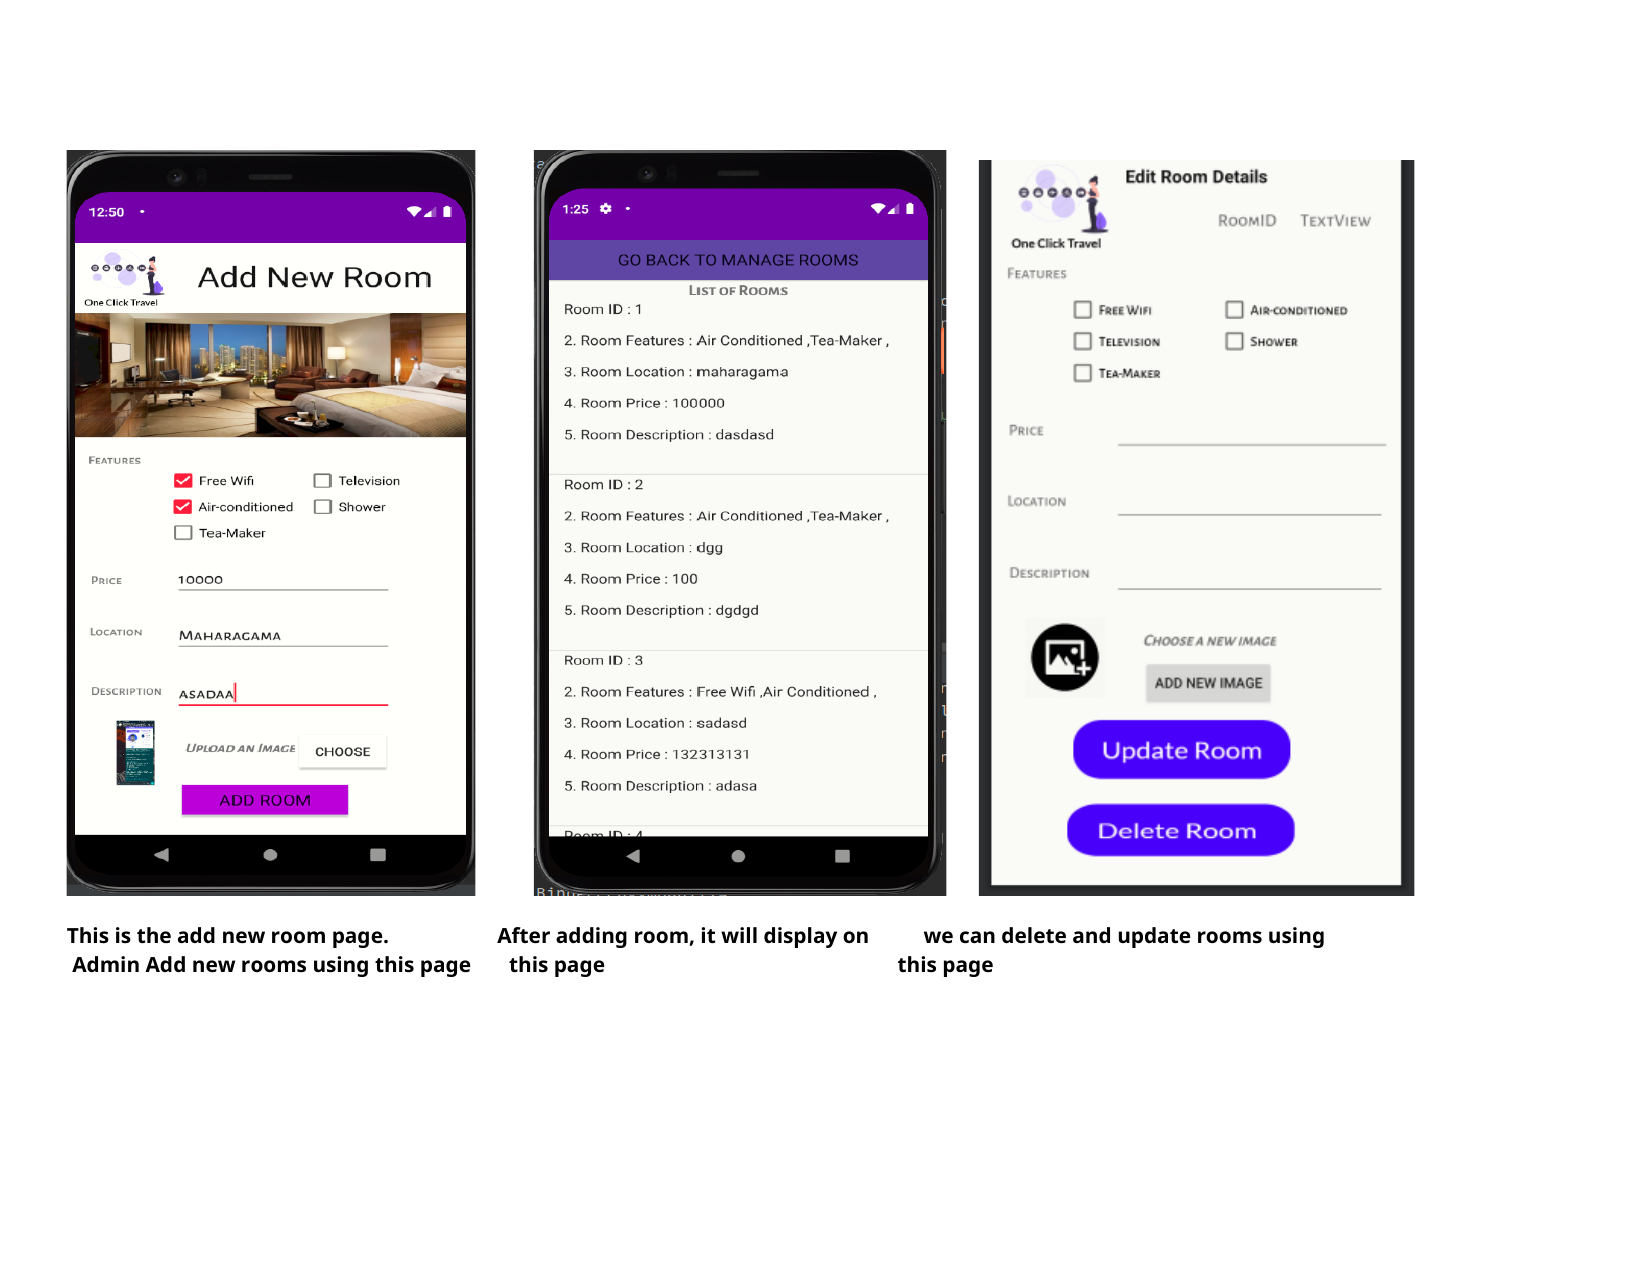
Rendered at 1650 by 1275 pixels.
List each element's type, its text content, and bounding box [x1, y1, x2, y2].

text This is the add new room page. After adding room, it will display on we can delete and update rooms using [67, 921, 1537, 950]
picture [978, 160, 1415, 896]
text Admin Add new rooms using this page this page this page [67, 950, 1537, 978]
picture [66, 150, 476, 896]
picture [533, 150, 947, 896]
